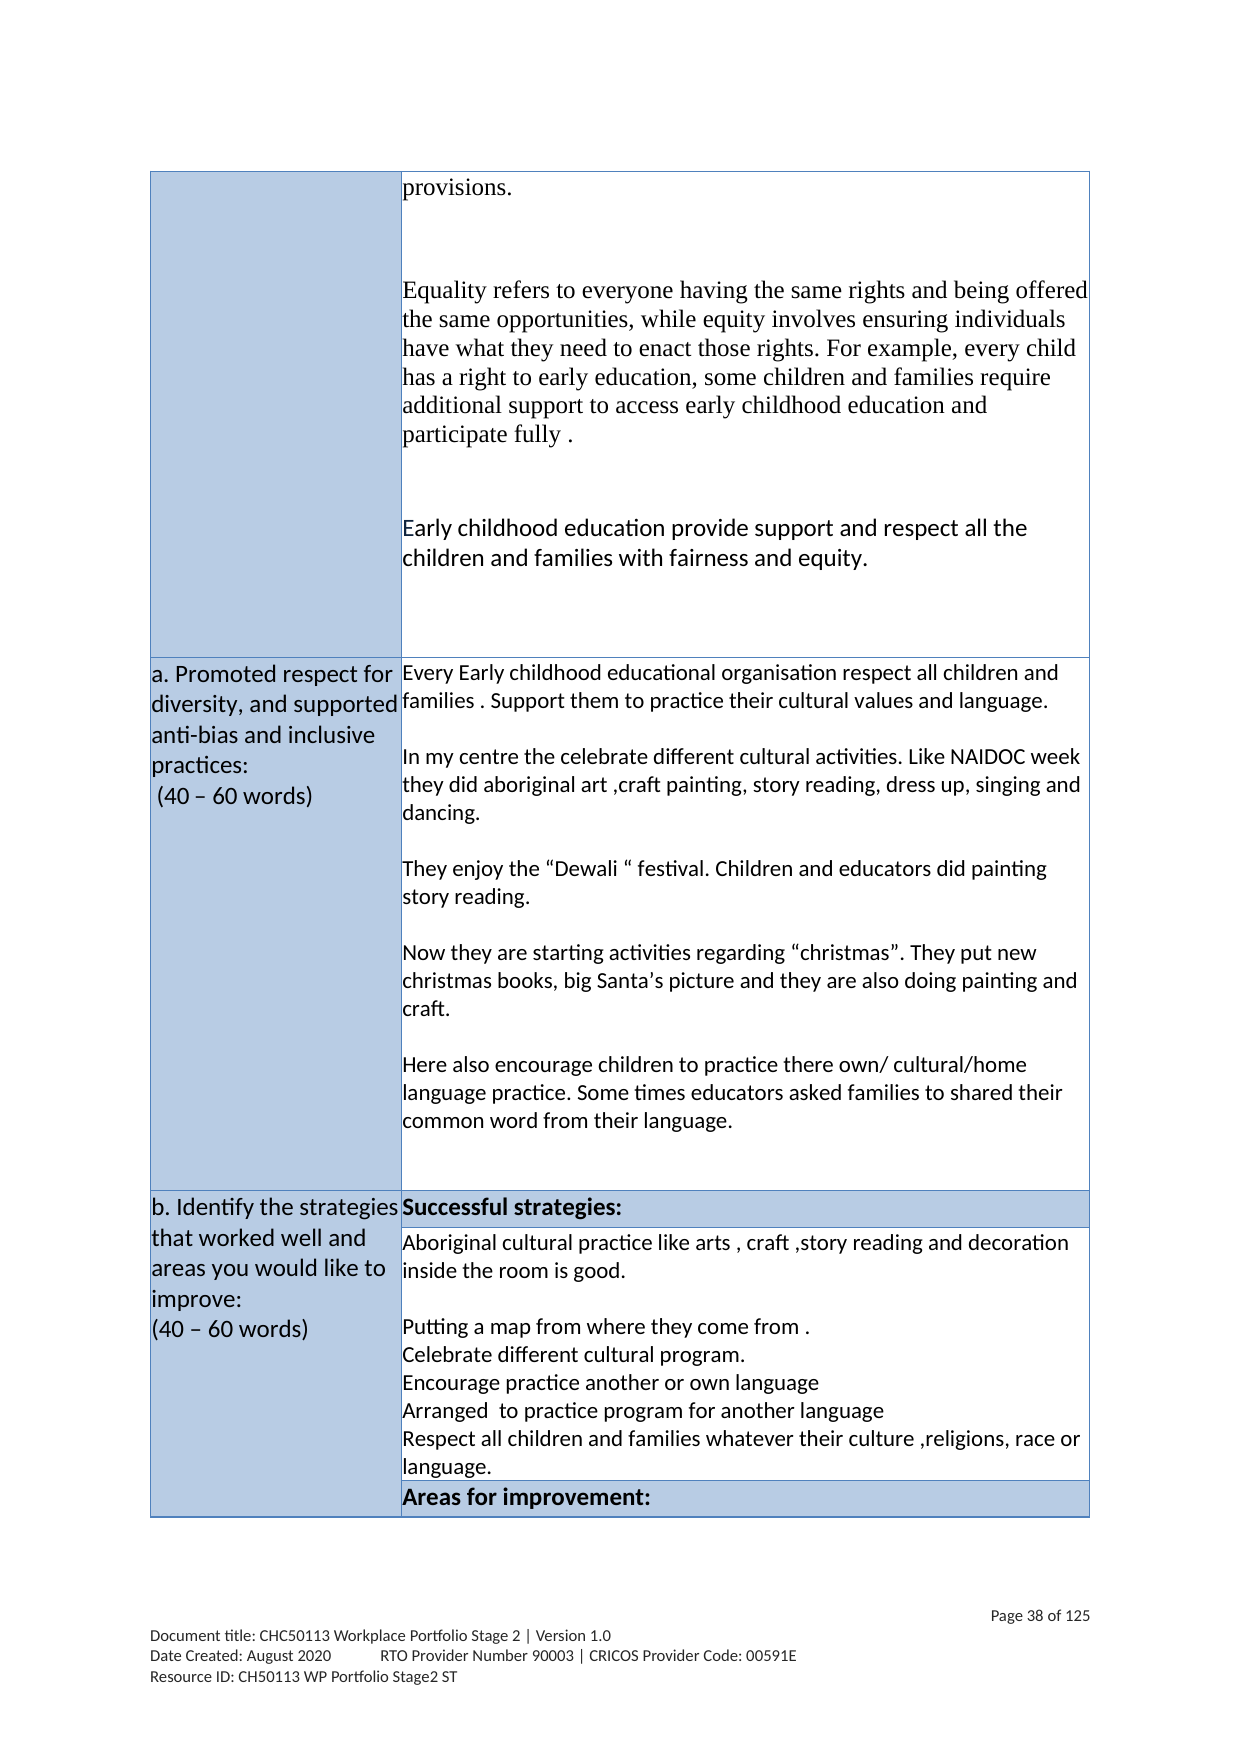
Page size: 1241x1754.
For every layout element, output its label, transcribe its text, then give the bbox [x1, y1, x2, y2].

table_cell Aboriginal cultural practice like arts , craft ,story reading and decoration inside the room is good. Putting a map from where they come from . Celebrate different cultural program. Encourage practice another or own language Arranged to practice program for another language Respect all children and families whatever their culture ,religions, race or language. [402, 1228, 1089, 1480]
table_cell a. Promoted respect for diversity, and supported anti-bias and inclusive practices: – 60 words) [151, 658, 401, 1190]
table_cell Areas for improvement: [402, 1481, 1089, 1516]
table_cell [151, 172, 401, 657]
table_cell Successful strategies: [402, 1191, 1089, 1227]
table_cell Every Early childhood educational organisation respect all children and families . Support them to practice their cultural values and language. In my centre the celebrate different cultural activities. Like NAIDOC week they did aboriginal art ,craft painting, story reading, dress up, singing and dancing. They enjoy the “Dewali “ festival. Children and educators did painting story reading. Now they are starting activities regarding “christmas”. They put new christmas books, big Santa’s picture and they are also doing painting and craft. Here also encourage children to practice there own/ cultural/home language practice. Some times educators asked families to shared their common word from their language. [402, 658, 1089, 1190]
table_cell b. Identify the strategies that worked well and areas you would like to improve: (40 – 60 words) [151, 1191, 401, 1516]
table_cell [402, 172, 1089, 657]
